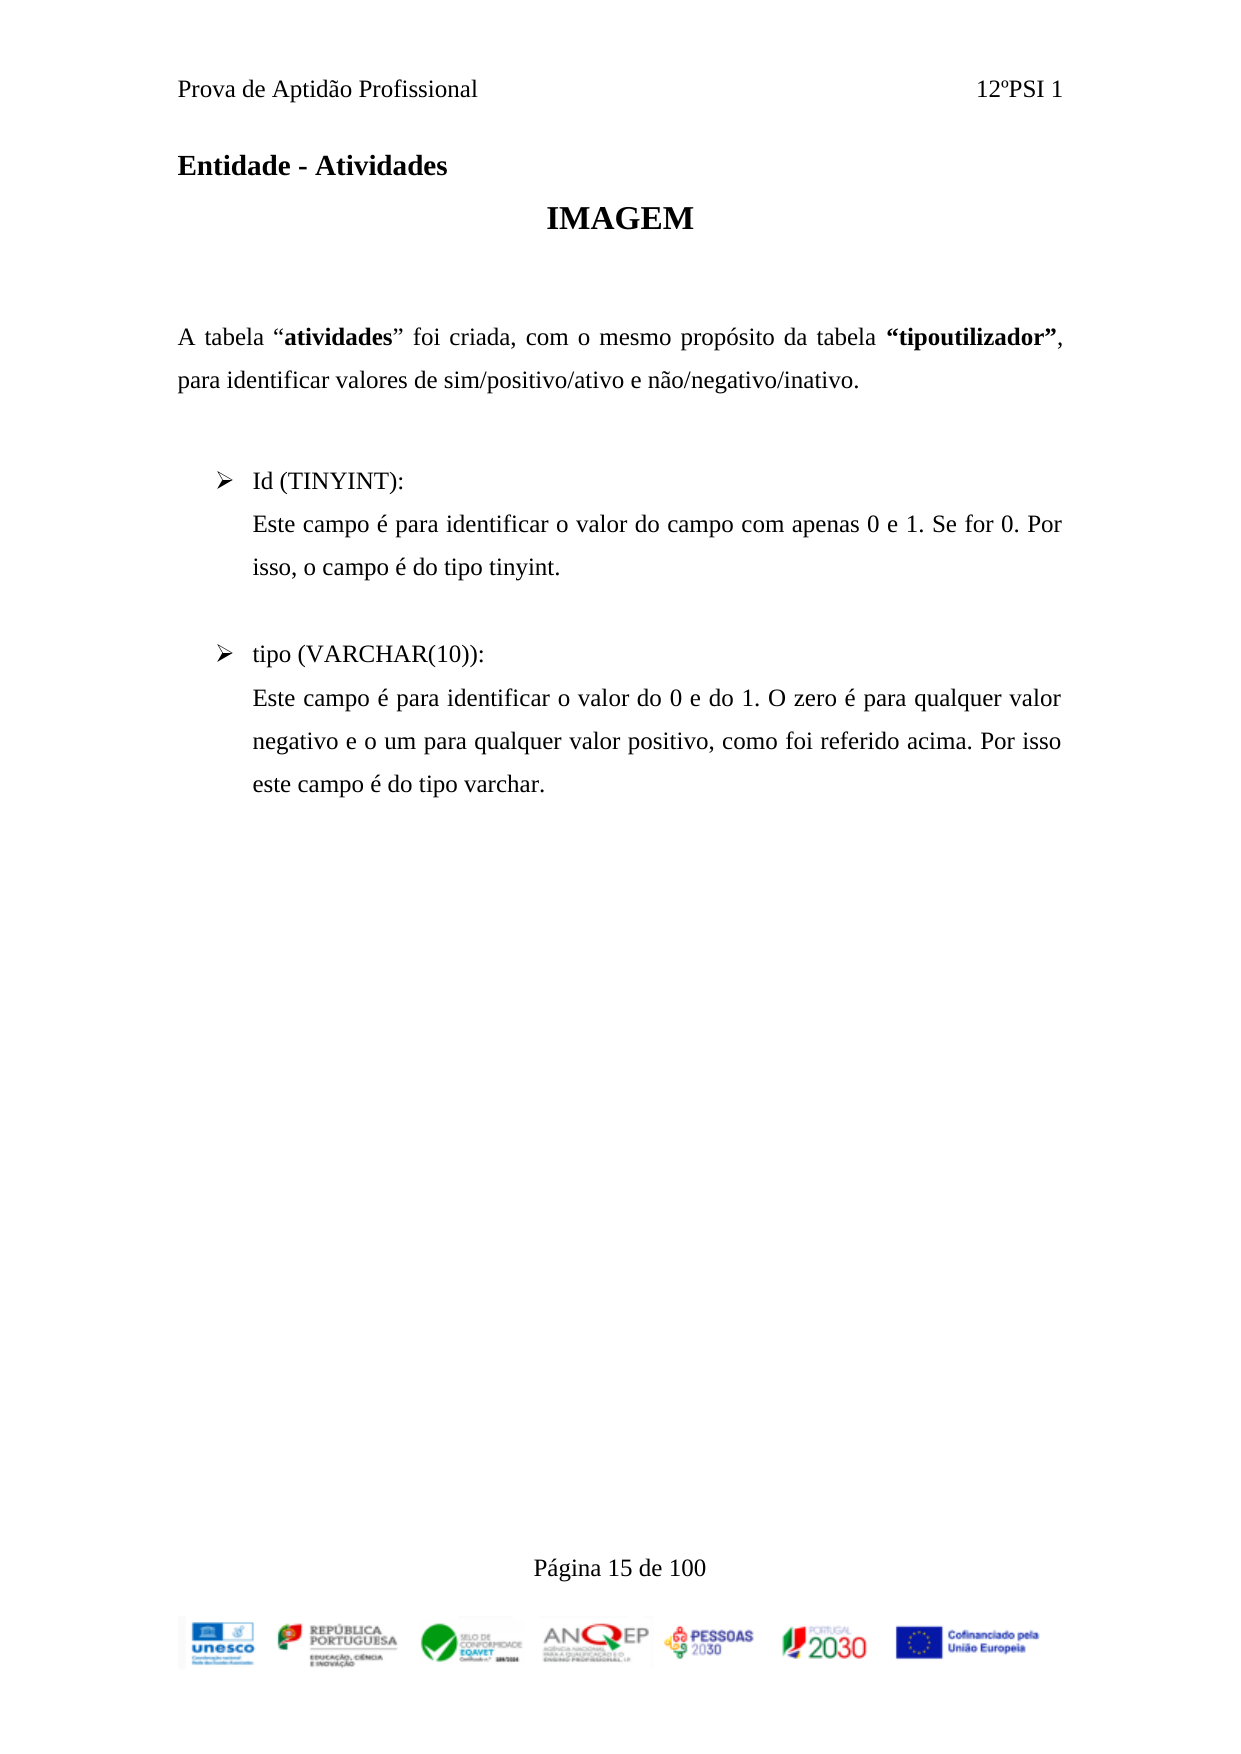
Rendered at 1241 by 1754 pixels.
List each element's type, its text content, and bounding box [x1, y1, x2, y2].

list Id (TINYINT): [215, 466, 1063, 495]
picture [177, 1615, 1084, 1677]
list Este campo é para identificar o valor do 0 e do 1. O zero é para qualquer valor negativo e o um para qualquer valor positivo, como foi referido acima. Por isso este campo é do tipo varchar. [252, 683, 1063, 798]
text A tabela “atividades” foi criada, com o mesmo propósito da tabela “tipoutilizador”, para identificar valores de sim/positivo/ativo e não/negativo/inativo. [177, 322, 1063, 393]
list Este campo é para identificar o valor do campo com apenas 0 e 1. Se for 0. Por isso, o campo é do tipo tinyint. [252, 509, 1063, 581]
text IMAGEM [177, 198, 1063, 237]
list tipo (VARCHAR(10)): [215, 639, 1063, 668]
text Entidade - Atividades [177, 148, 1063, 181]
